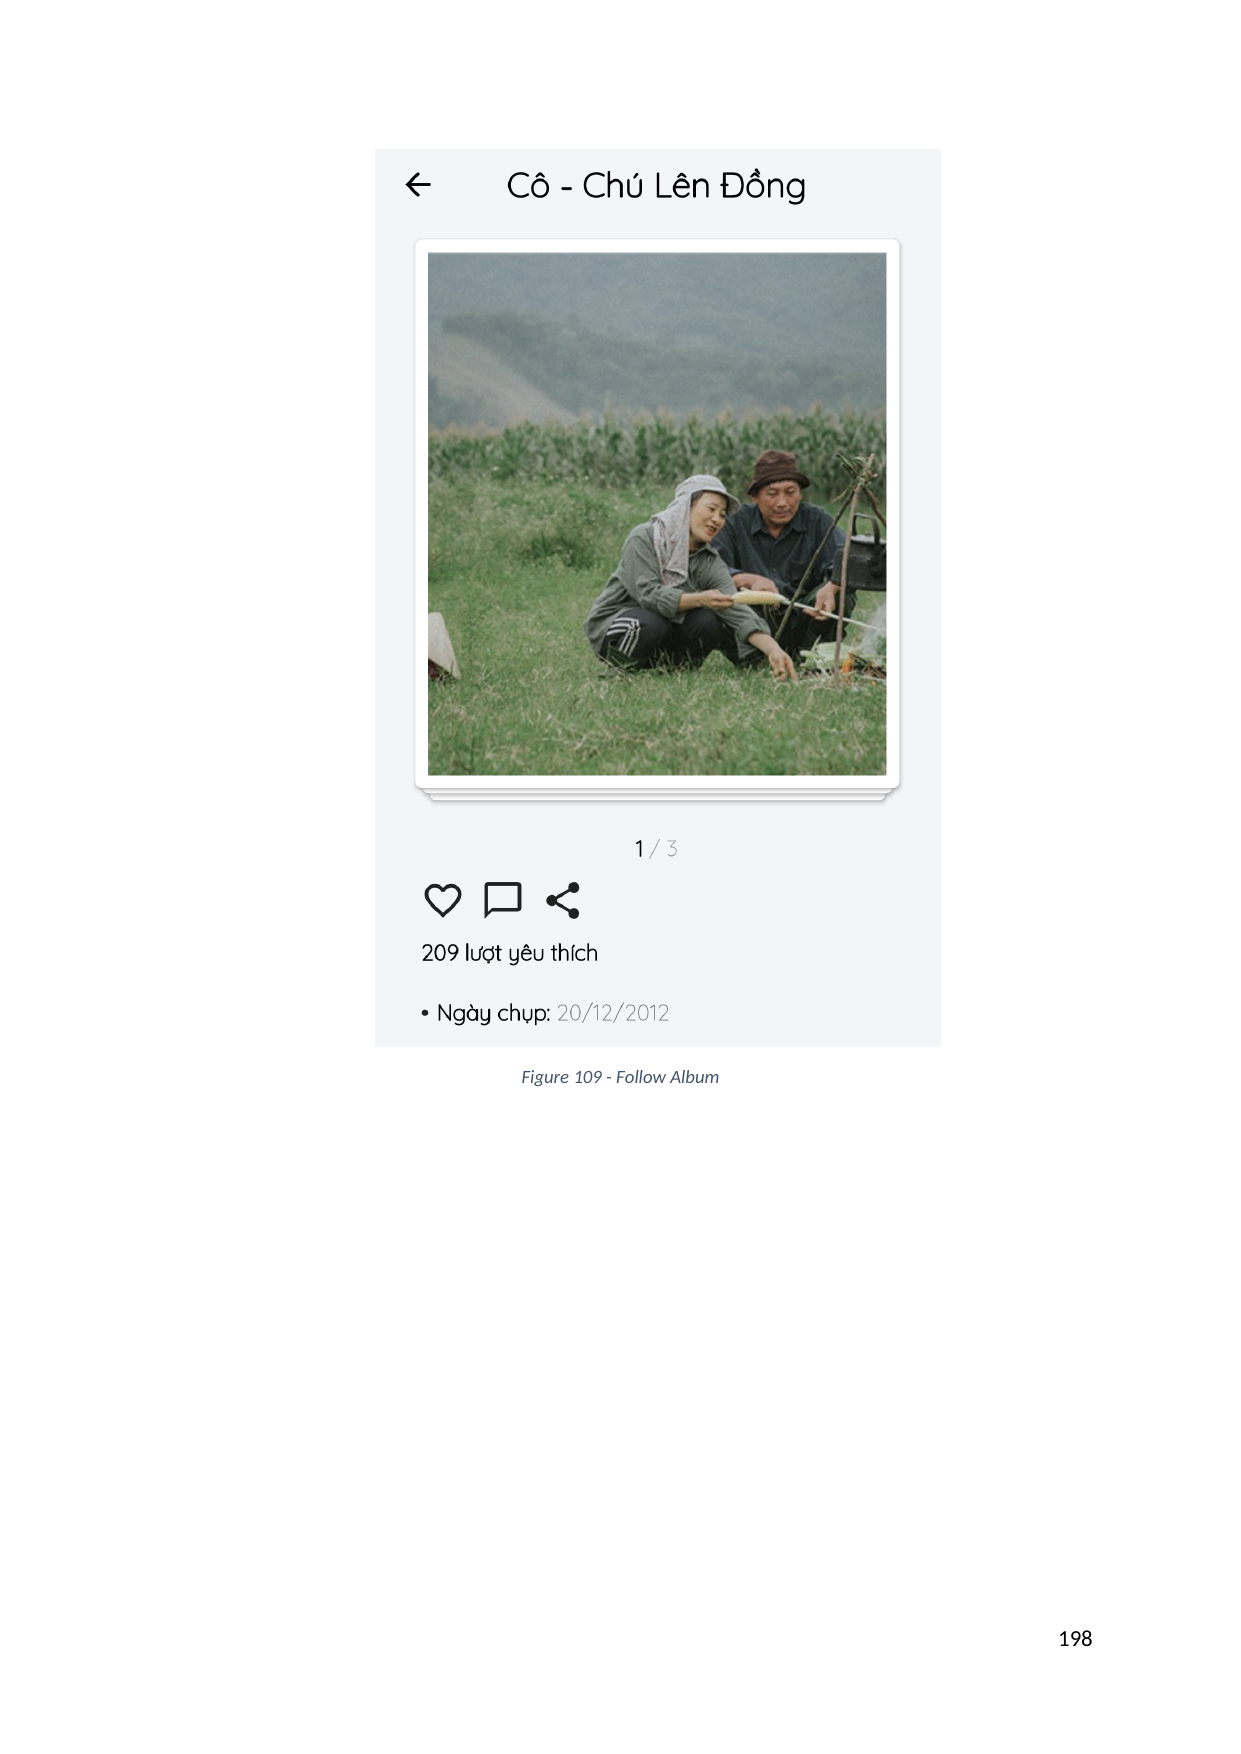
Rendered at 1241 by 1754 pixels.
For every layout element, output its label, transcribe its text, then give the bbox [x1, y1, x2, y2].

picture [375, 149, 941, 1047]
text Figure 109 - Follow Album [150, 1065, 1093, 1088]
